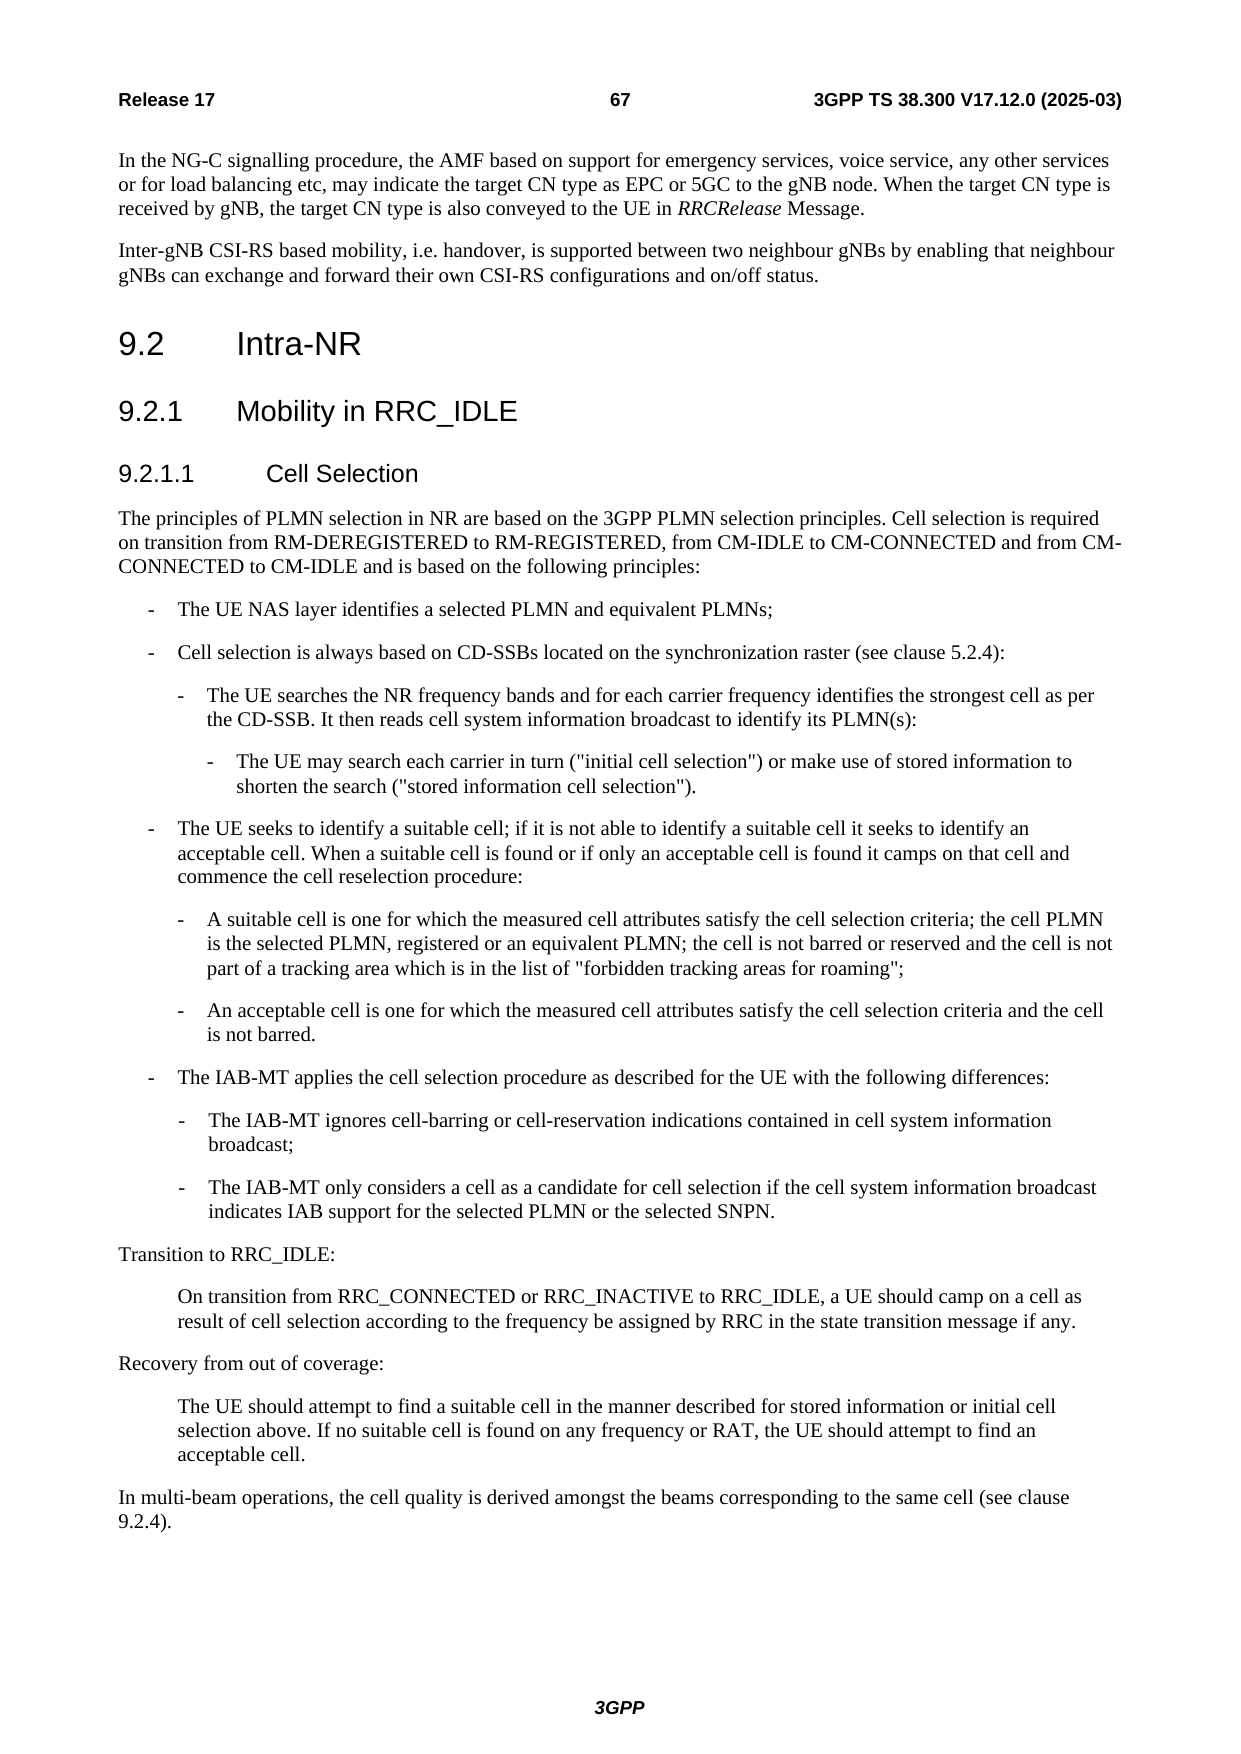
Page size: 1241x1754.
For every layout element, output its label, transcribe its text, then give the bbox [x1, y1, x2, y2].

text - Cell selection is always based on CD-SSBs located on the synchronization raster (see clause 5.2.4): [148, 640, 1122, 664]
text - The IAB-MT applies the cell selection procedure as described for the UE with the following differences: [148, 1065, 1122, 1089]
subtitle 9.2.1 Mobility in RRC_IDLE [118, 394, 1122, 427]
text - An acceptable cell is one for which the measured cell attributes satisfy the cell selection criteria and the cell is not barred. [177, 998, 1122, 1046]
text - The UE NAS layer identifies a selected PLMN and equivalent PLMNs; [148, 597, 1122, 621]
text Transition to RRC_IDLE: [118, 1242, 1122, 1266]
text In multi-beam operations, the cell quality is derived amongst the beams corresponding to the same cell (see clause 9.2.4). [118, 1485, 1122, 1533]
text The principles of PLMN selection in NR are based on the 3GPP PLMN selection principles. Cell selection is required on transition from RM-DEREGISTERED to RM-REGISTERED, from CM-IDLE to CM-CONNECTED and from CM-CONNECTED to CM-IDLE and is based on the following principles: [118, 506, 1122, 578]
text Recovery from out of coverage: [118, 1351, 1122, 1375]
text - The IAB-MT only considers a cell as a candidate for cell selection if the cell system information broadcast indicates IAB support for the selected PLMN or the selected SNPN. [178, 1175, 1122, 1223]
text - A suitable cell is one for which the measured cell attributes satisfy the cell selection criteria; the cell PLMN is the selected PLMN, registered or an equivalent PLMN; the cell is not barred or reserved and the cell is not part of a tracking area which is in the list of "forbidden tracking areas for roaming"; [177, 907, 1122, 979]
text On transition from RRC_CONNECTED or RRC_INACTIVE to RRC_IDLE, a UE should camp on a cell as result of cell selection according to the frequency be assigned by RRC in the state transition message if any. [148, 1284, 1122, 1333]
text - The IAB-MT ignores cell-barring or cell-reservation indications contained in cell system information broadcast; [178, 1108, 1122, 1156]
text Inter-gNB CSI-RS based mobility, i.e. handover, is supported between two neighbour gNBs by enabling that neighbour gNBs can exchange and forward their own CSI-RS configurations and on/off status. [118, 238, 1122, 287]
text In the NG-C signalling procedure, the AMF based on support for emergency services, voice service, any other services or for load balancing etc, may indicate the target CN type as EPC or 5GC to the gNB node. When the target CN type is received by gNB, the target CN type is also conveyed to the UE in RRCRelease Message. [118, 147, 1122, 220]
text - The UE searches the NR frequency bands and for each carrier frequency identifies the strongest cell as per the CD-SSB. It then reads cell system information broadcast to identify its PLMN(s): [177, 683, 1122, 731]
subtitle 9.2.1.1 Cell Selection [118, 458, 1122, 487]
subtitle 9.2 Intra-NR [118, 324, 1122, 362]
text - The UE may search each carrier in turn ("initial cell selection") or make use of stored information to shorten the search ("stored information cell selection"). [207, 749, 1122, 798]
text The UE should attempt to find a suitable cell in the manner described for stored information or initial cell selection above. If no suitable cell is found on any frequency or RAT, the UE should attempt to find an acceptable cell. [148, 1394, 1122, 1466]
text - The UE seeks to identify a suitable cell; if it is not able to identify a suitable cell it seeks to identify an acceptable cell. When a suitable cell is found or if only an acceptable cell is found it camps on that cell and commence the cell reselection procedure: [148, 816, 1122, 888]
